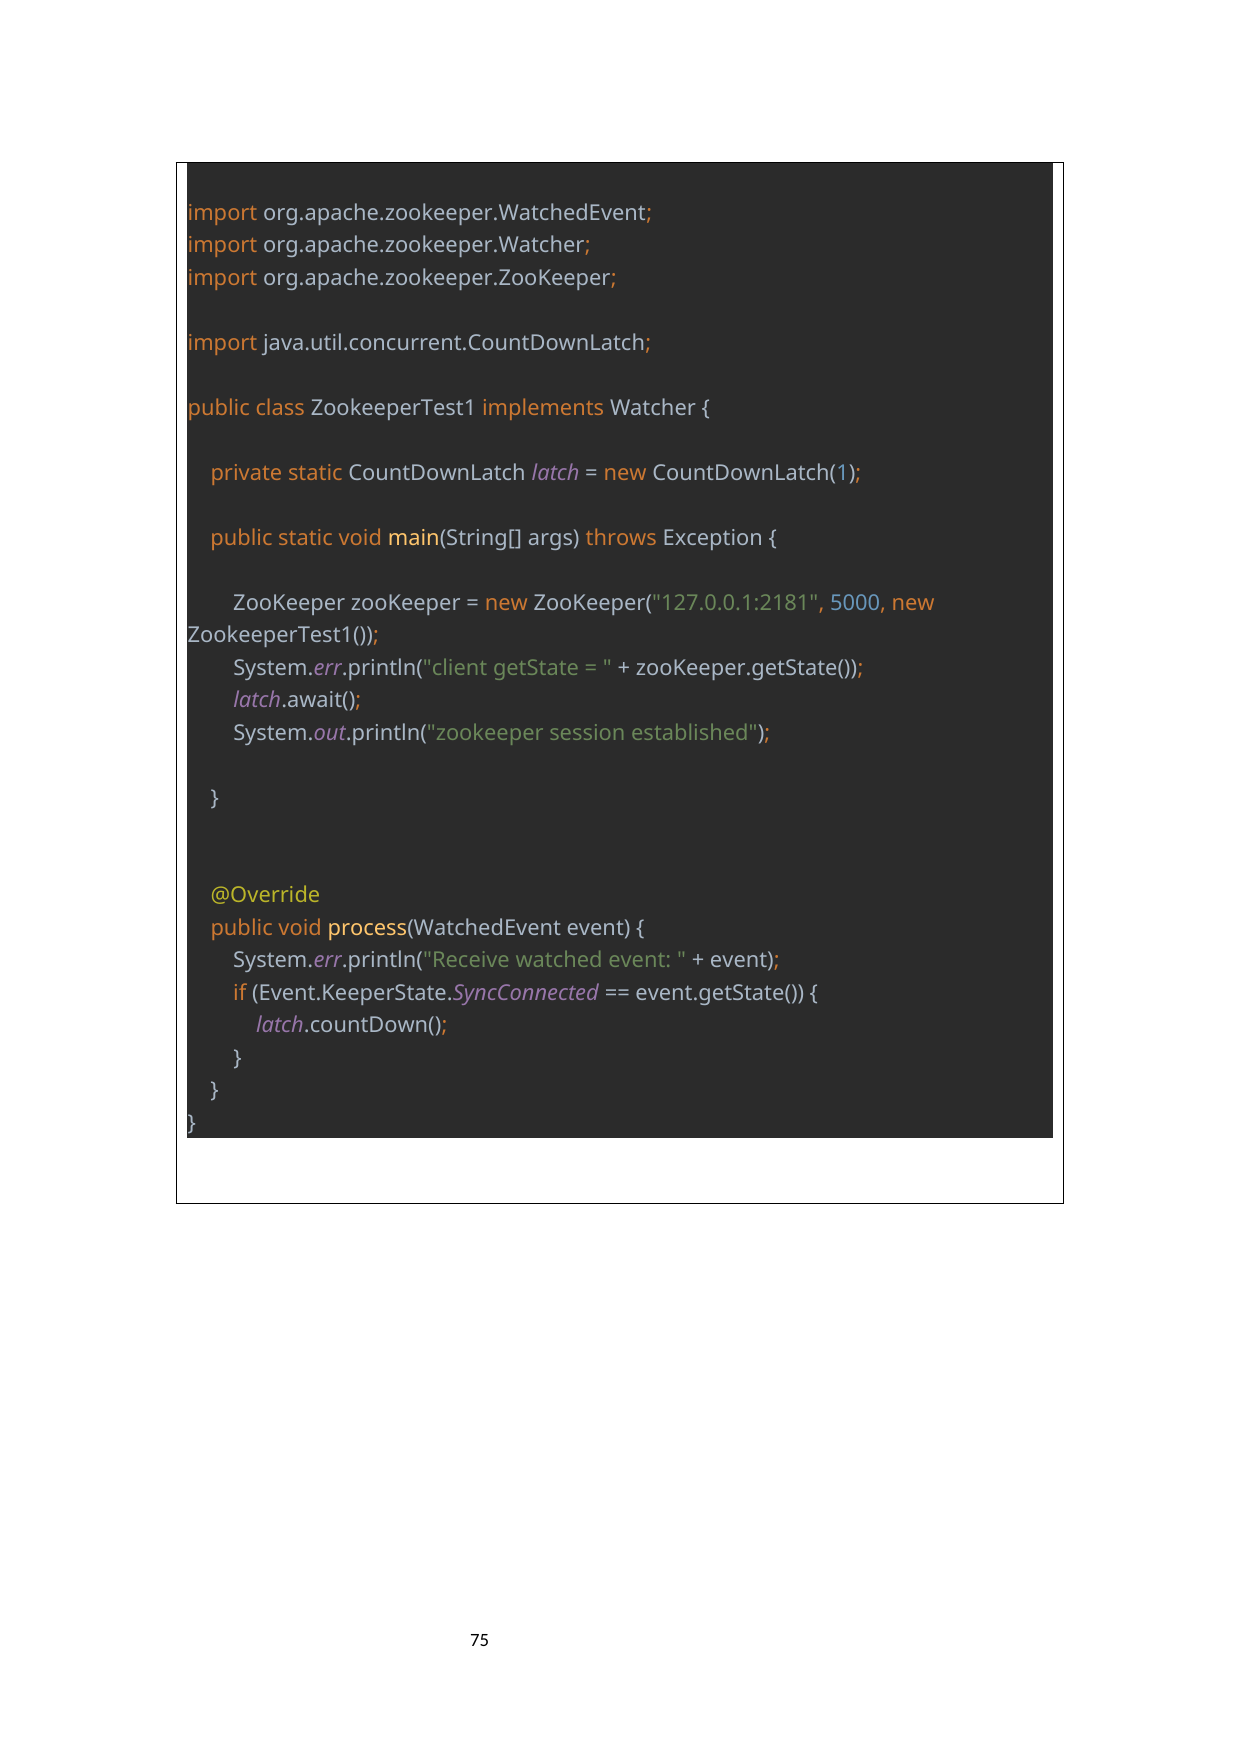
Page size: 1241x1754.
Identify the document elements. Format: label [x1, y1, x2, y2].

table_header [177, 163, 1063, 1203]
